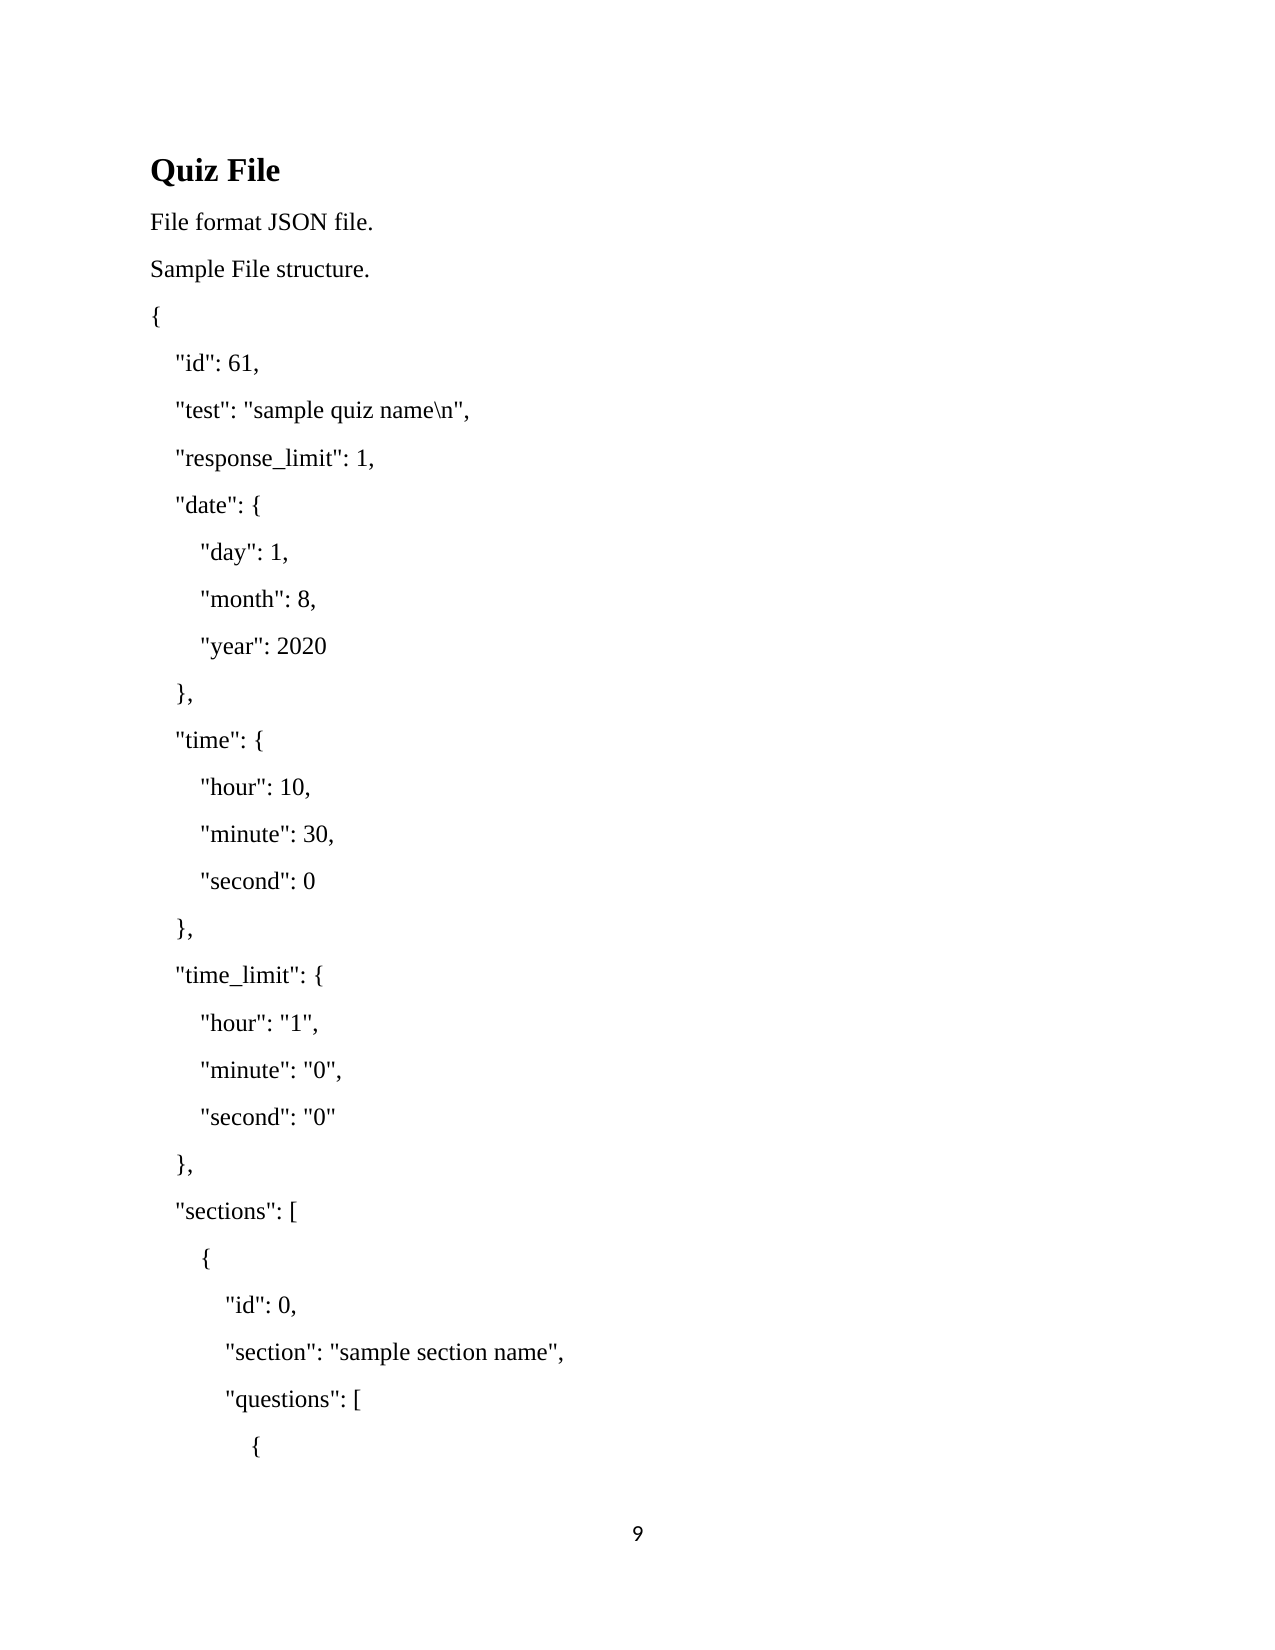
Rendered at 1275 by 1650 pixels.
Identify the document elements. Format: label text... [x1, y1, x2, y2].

text }, [150, 1149, 1125, 1178]
text "time_limit": { [150, 961, 1125, 989]
text { [150, 1243, 1125, 1272]
text "hour": "1", [150, 1008, 1125, 1036]
text "id": 0, [150, 1290, 1125, 1319]
text }, [150, 678, 1125, 707]
text Quiz File [150, 150, 1125, 188]
text { [150, 301, 1125, 330]
text "time": { [150, 725, 1125, 754]
text File format JSON file. [150, 207, 1125, 236]
text "hour": 10, [150, 772, 1125, 801]
text "test": "sample quiz name\n", [150, 396, 1125, 424]
text "month": 8, [150, 584, 1125, 613]
text "id": 61, [150, 348, 1125, 377]
text Sample File structure. [150, 254, 1125, 283]
text "response_limit": 1, [150, 443, 1125, 471]
text "year": 2020 [150, 631, 1125, 660]
text "date": { [150, 490, 1125, 518]
text "second": "0" [150, 1102, 1125, 1131]
text }, [150, 913, 1125, 942]
text "minute": 30, [150, 819, 1125, 848]
text "second": 0 [150, 866, 1125, 895]
text { [150, 1431, 1125, 1460]
text "sections": [ [150, 1196, 1125, 1225]
text "section": "sample section name", [150, 1337, 1125, 1366]
text "day": 1, [150, 537, 1125, 566]
text "questions": [ [150, 1384, 1125, 1413]
text "minute": "0", [150, 1055, 1125, 1083]
